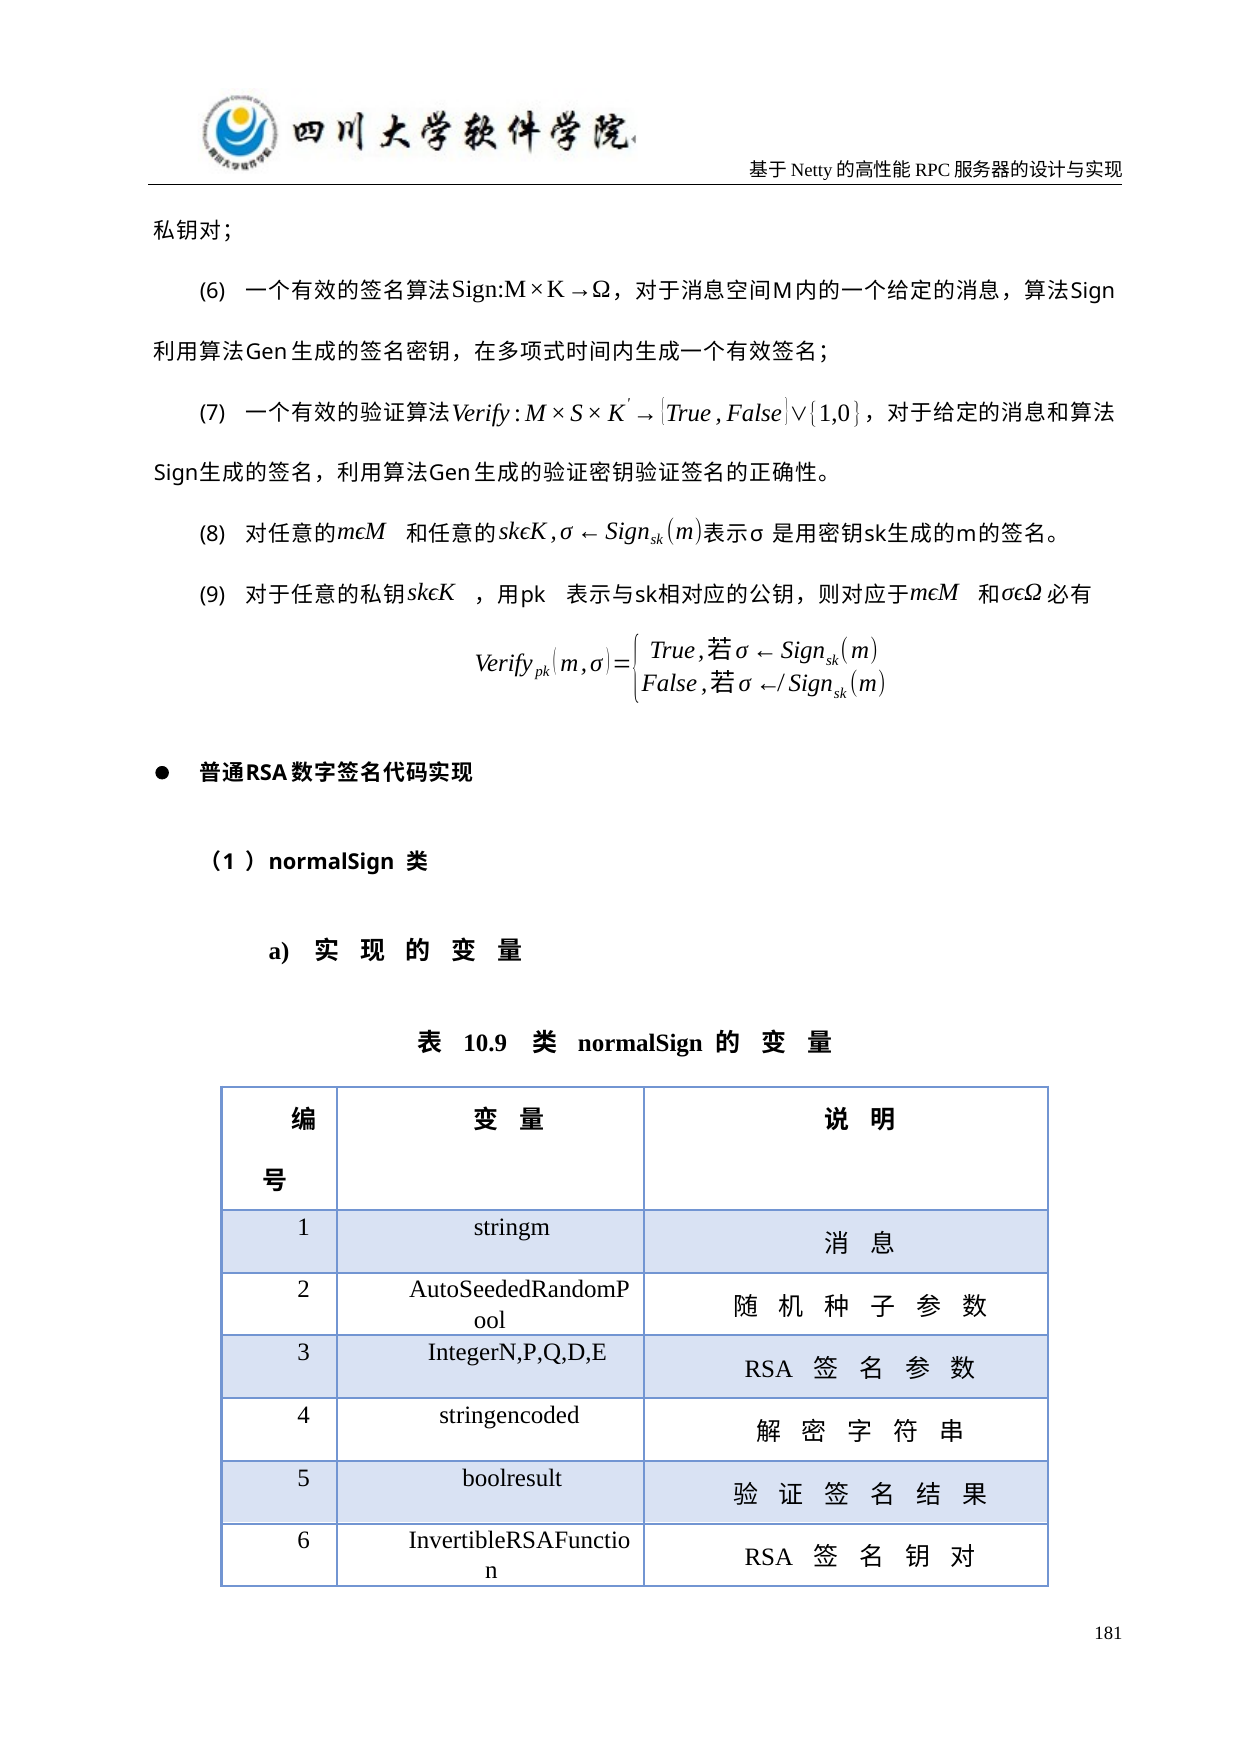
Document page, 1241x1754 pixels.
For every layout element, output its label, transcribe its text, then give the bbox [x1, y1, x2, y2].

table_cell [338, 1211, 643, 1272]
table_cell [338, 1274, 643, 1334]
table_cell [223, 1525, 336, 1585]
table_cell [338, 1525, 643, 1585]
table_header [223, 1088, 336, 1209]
text (6) 一个有效的签名算法，对于消息空间M内的一个给定的消息，算法Sign利用算法Gen生成的签名密钥，在多项式时间内生成一个有效签名； [154, 259, 1116, 380]
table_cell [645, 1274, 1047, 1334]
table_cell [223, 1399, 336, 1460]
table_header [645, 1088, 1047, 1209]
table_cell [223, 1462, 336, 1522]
picture [197, 88, 639, 177]
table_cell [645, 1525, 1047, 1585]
text (7) 一个有效的验证算法，对于给定的消息和算法Sign生成的签名，利用算法Gen生成的验证密钥验证签名的正确性。 [154, 380, 1116, 502]
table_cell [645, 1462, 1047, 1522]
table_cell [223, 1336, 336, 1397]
list 普通RSA数字签名代码实现 [154, 741, 1116, 801]
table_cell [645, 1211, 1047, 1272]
text a) 实现的变量 [200, 919, 1116, 979]
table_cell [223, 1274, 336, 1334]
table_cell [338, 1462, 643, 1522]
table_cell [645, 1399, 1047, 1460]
list （1）normalSign类 [183, 830, 1116, 890]
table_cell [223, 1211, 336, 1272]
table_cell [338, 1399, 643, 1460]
text (9) 对于任意的私钥，用pk表示与sk相对应的公钥，则对应于和必有 [154, 562, 1116, 623]
text (5) 一个有效的密钥生成算法，其中K和为（3）中定义，N为安全参数空间，当输入安全参数空间N内的一个安全参数时，算法Gen在多项式时间内生成一对公私钥对； [154, 198, 1116, 259]
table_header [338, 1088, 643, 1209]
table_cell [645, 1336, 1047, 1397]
text 表10.9 类normalSign的变量 [154, 1010, 1116, 1071]
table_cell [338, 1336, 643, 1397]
text (8) 对任意的和任意的表示σ是用密钥sk生成的m的签名。 [154, 502, 1116, 562]
